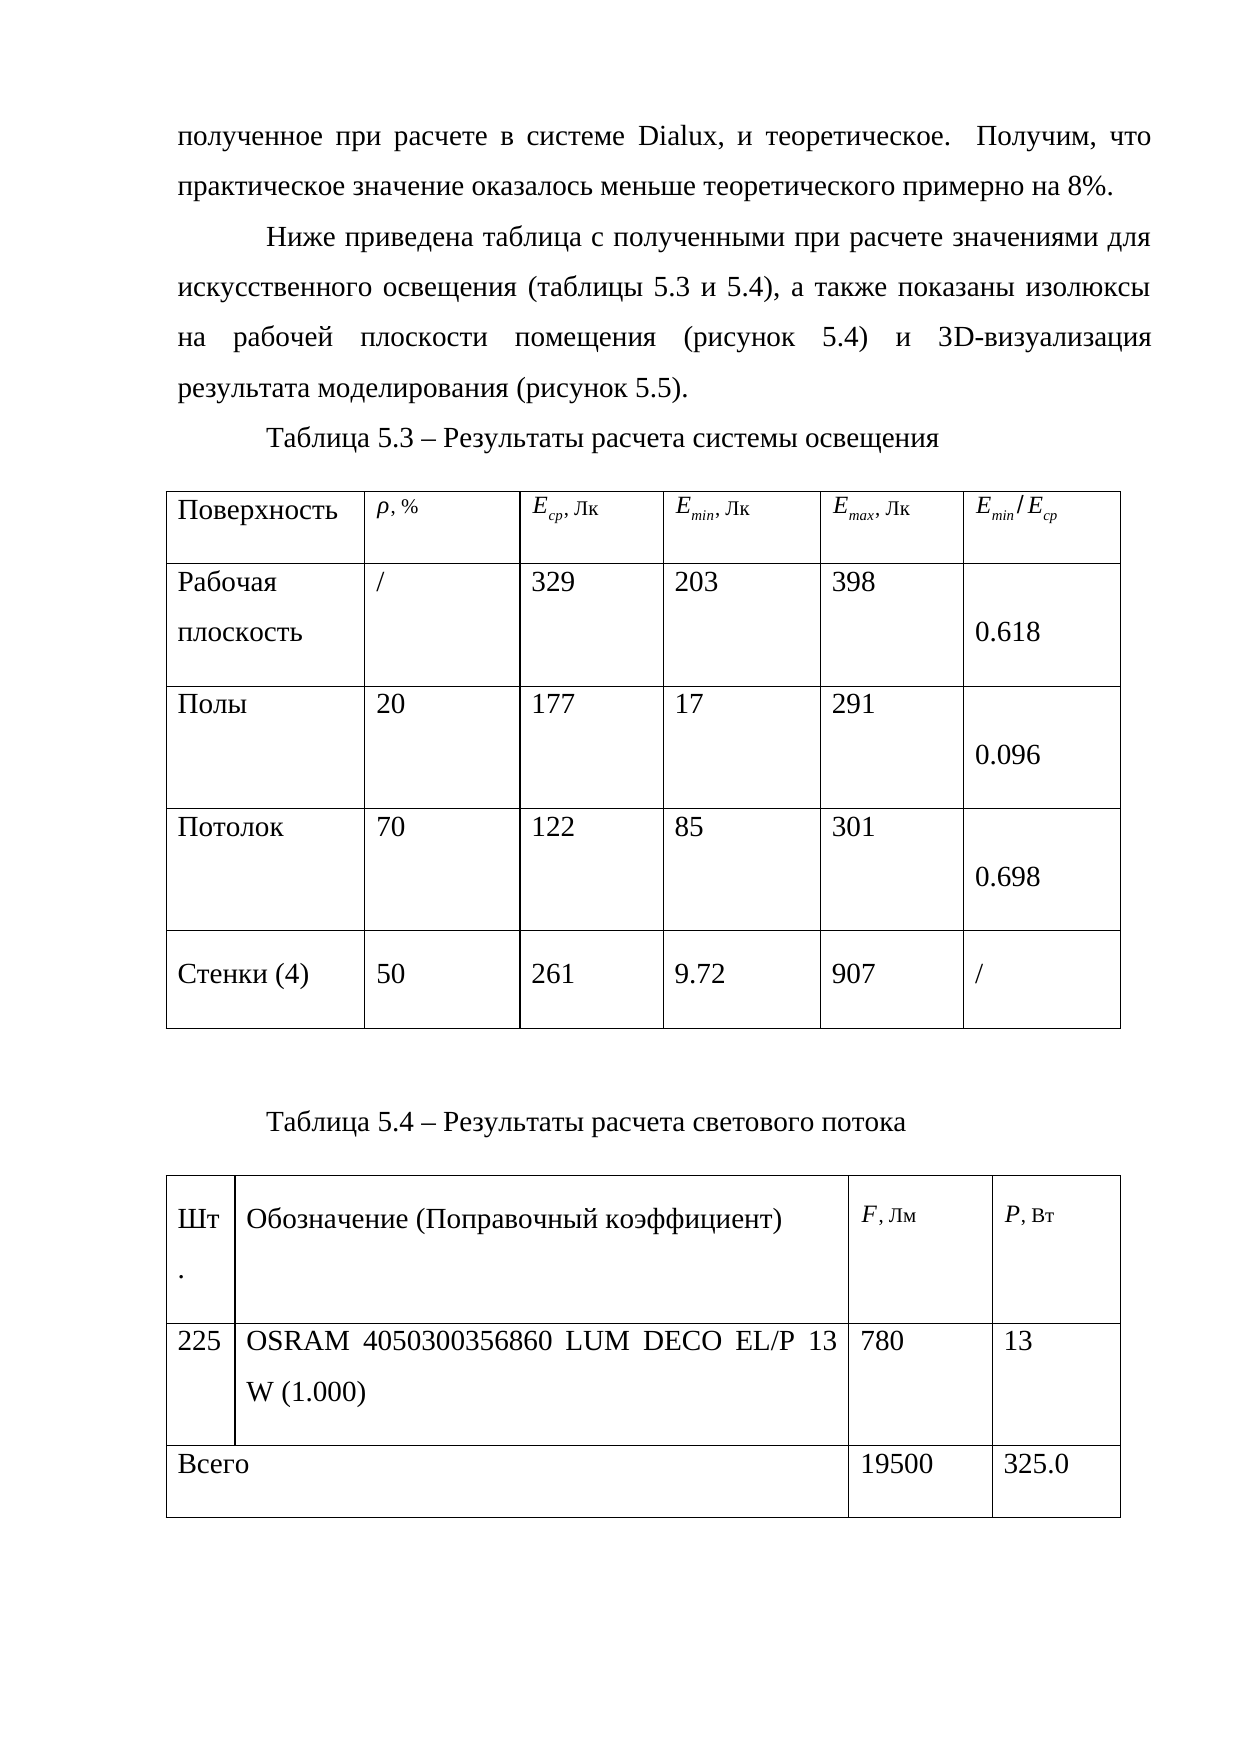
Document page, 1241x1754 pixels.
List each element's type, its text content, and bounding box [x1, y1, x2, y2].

table_cell 291 [821, 687, 963, 808]
table_cell OSRAM 4050300356860 LUM DECO EL/P 13 W (1.000) [236, 1324, 848, 1445]
table_cell 0.618 [964, 564, 1120, 686]
table_cell Стенки (4) [167, 931, 364, 1027]
table_cell 261 [521, 931, 663, 1027]
table_cell 907 [821, 931, 963, 1027]
table_cell 17 [664, 687, 820, 808]
table_cell 85 [664, 809, 820, 930]
table_cell 329 [521, 564, 663, 686]
table_cell Рабочая плоскость [167, 564, 364, 686]
table_cell 0.698 [964, 809, 1120, 930]
table_header Обозначение (Поправочный коэффициент) [236, 1176, 848, 1322]
text Ниже приведена таблица с полученными при расчете значениями для искусственного освещения (таблицы 5.3 и 5.4), а также показаны изолюксы на рабочей плоскости помещения (рисунок 5.4) и 3D-визуализация результата моделирования (рисунок 5.5). [177, 219, 1152, 403]
table_cell 325.0 [993, 1446, 1120, 1517]
table_header , Вт [993, 1176, 1120, 1322]
table_cell Потолок [167, 809, 364, 930]
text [177, 118, 1152, 202]
table_cell 780 [849, 1324, 992, 1445]
table_cell 301 [821, 809, 963, 930]
table_cell / [964, 931, 1120, 1027]
table_cell 20 [365, 687, 519, 808]
table_cell 398 [821, 564, 963, 686]
table_cell 50 [365, 931, 519, 1027]
table_header , % [365, 492, 519, 563]
table_header , Лк [821, 492, 963, 563]
text Таблица 5.3 – Результаты расчета системы освещения [177, 420, 1152, 453]
table_cell 9.72 [664, 931, 820, 1027]
table_cell / [365, 564, 519, 686]
table_header , Лк [664, 492, 820, 563]
table_cell 177 [521, 687, 663, 808]
table_header [964, 492, 1120, 563]
table_cell 203 [664, 564, 820, 686]
table_header , Лм [849, 1176, 992, 1322]
table_cell Всего [167, 1446, 848, 1517]
table_cell 122 [521, 809, 663, 930]
table_header Шт. [167, 1176, 234, 1322]
table_cell 0.096 [964, 687, 1120, 808]
table_cell 13 [993, 1324, 1120, 1445]
table_cell 19500 [849, 1446, 992, 1517]
table_cell 225 [167, 1324, 234, 1445]
table_header Поверхность [167, 492, 364, 563]
table_cell Полы [167, 687, 364, 808]
text Таблица 5.4 – Результаты расчета светового потока [177, 1104, 1152, 1137]
table_cell 70 [365, 809, 519, 930]
table_header , Лк [521, 492, 663, 563]
